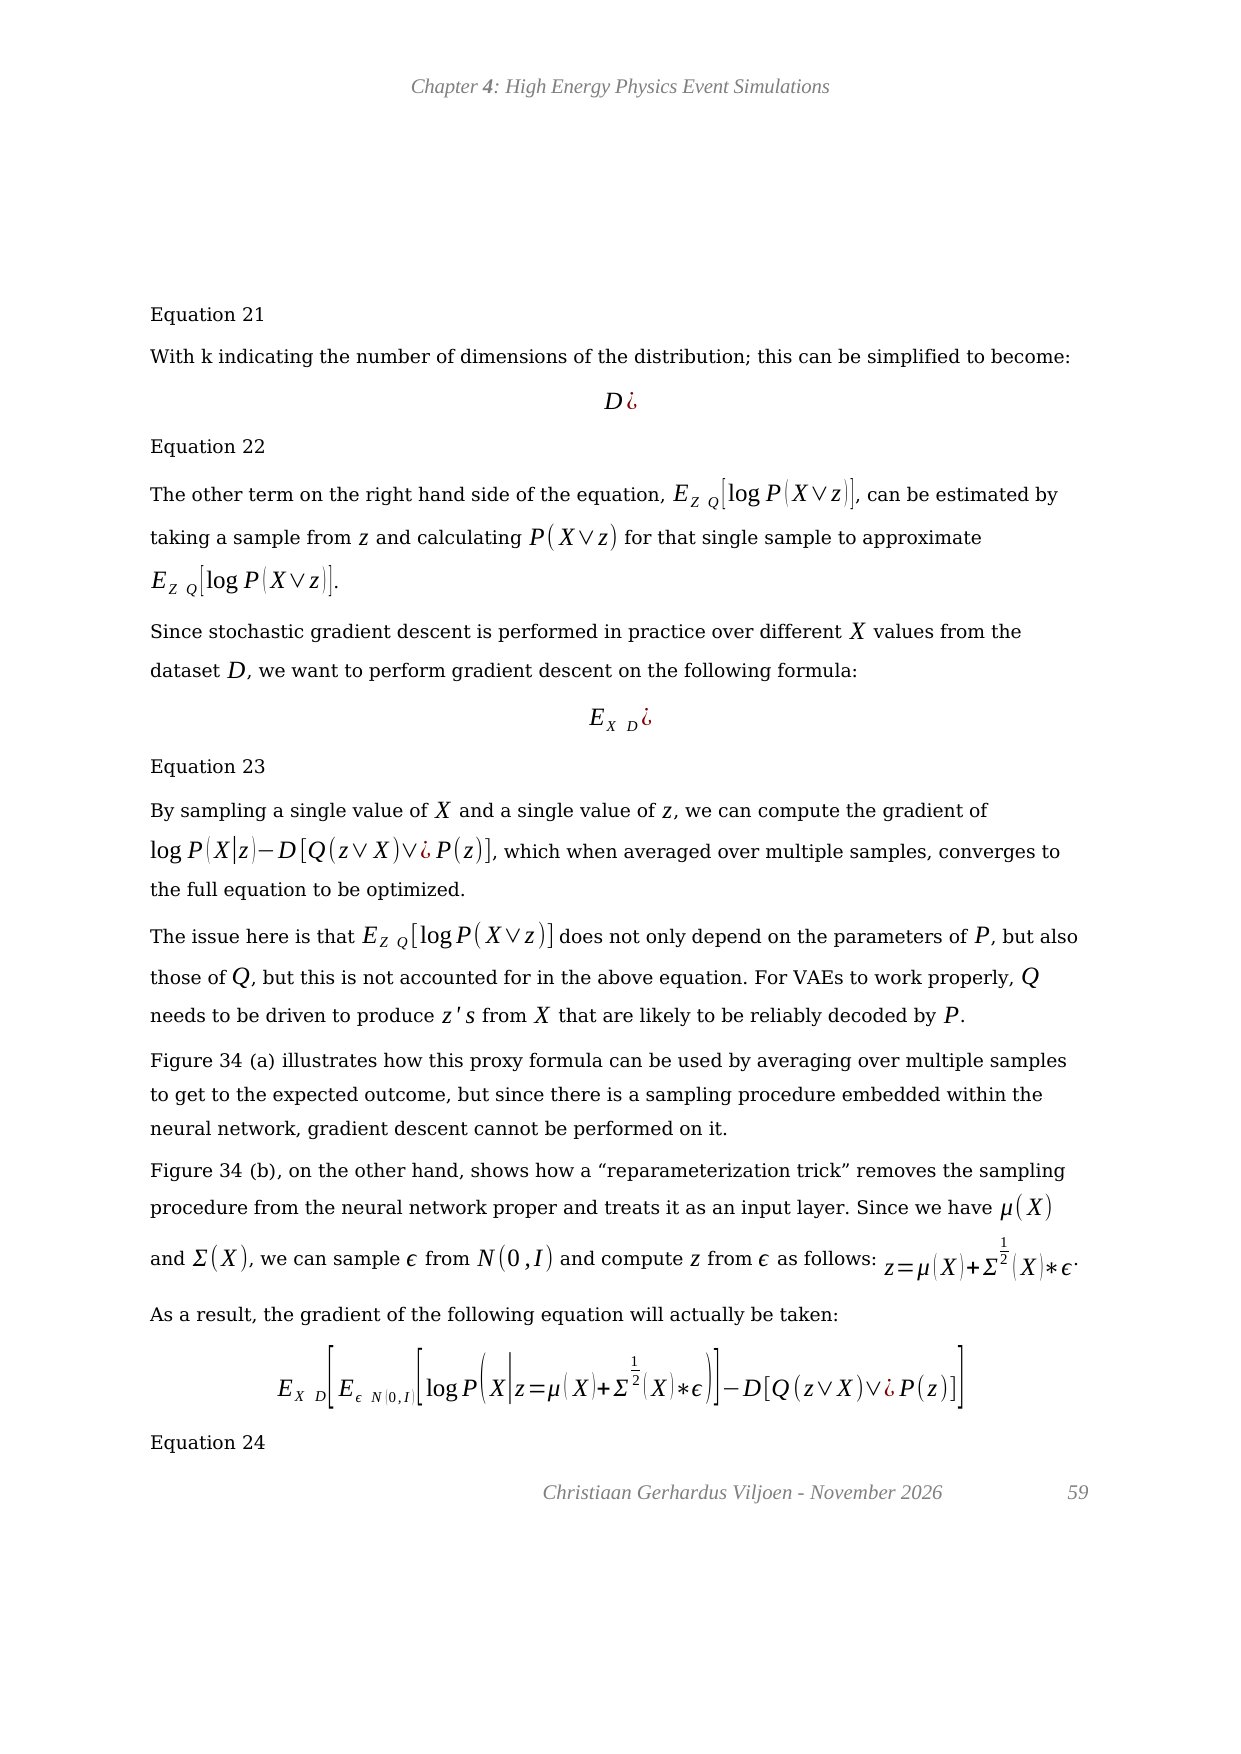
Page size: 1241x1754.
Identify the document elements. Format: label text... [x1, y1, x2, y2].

text Equation 21 [150, 303, 1090, 326]
text Equation 23 [150, 754, 1090, 777]
text The other term on the right hand side of the equation, , can be estimated by taking a sample from and calculating for that single sample to approximate . [150, 477, 1090, 598]
text By sampling a single value of and a single value of , we can compute the gradient of , which when averaged over multiple samples, converges to the full equation to be optimized. [150, 797, 1090, 900]
text As a result, the gradient of the following equation will actually be taken: [150, 1303, 1090, 1325]
text Since stochastic gradient descent is performed in practice over different values from the dataset , we want to perform gradient descent on the following formula: [150, 617, 1090, 684]
text Equation 24 [150, 1431, 1090, 1453]
text Equation 22 [150, 434, 1090, 457]
text The issue here is that does not only depend on the parameters of , but also those of , but this is not accounted for in the above equation. For VAEs to work properly, needs to be driven to produce from that are likely to be reliably decoded by . [150, 920, 1090, 1029]
text With k indicating the number of dimensions of the distribution; this can be simplified to become: [150, 345, 1090, 368]
